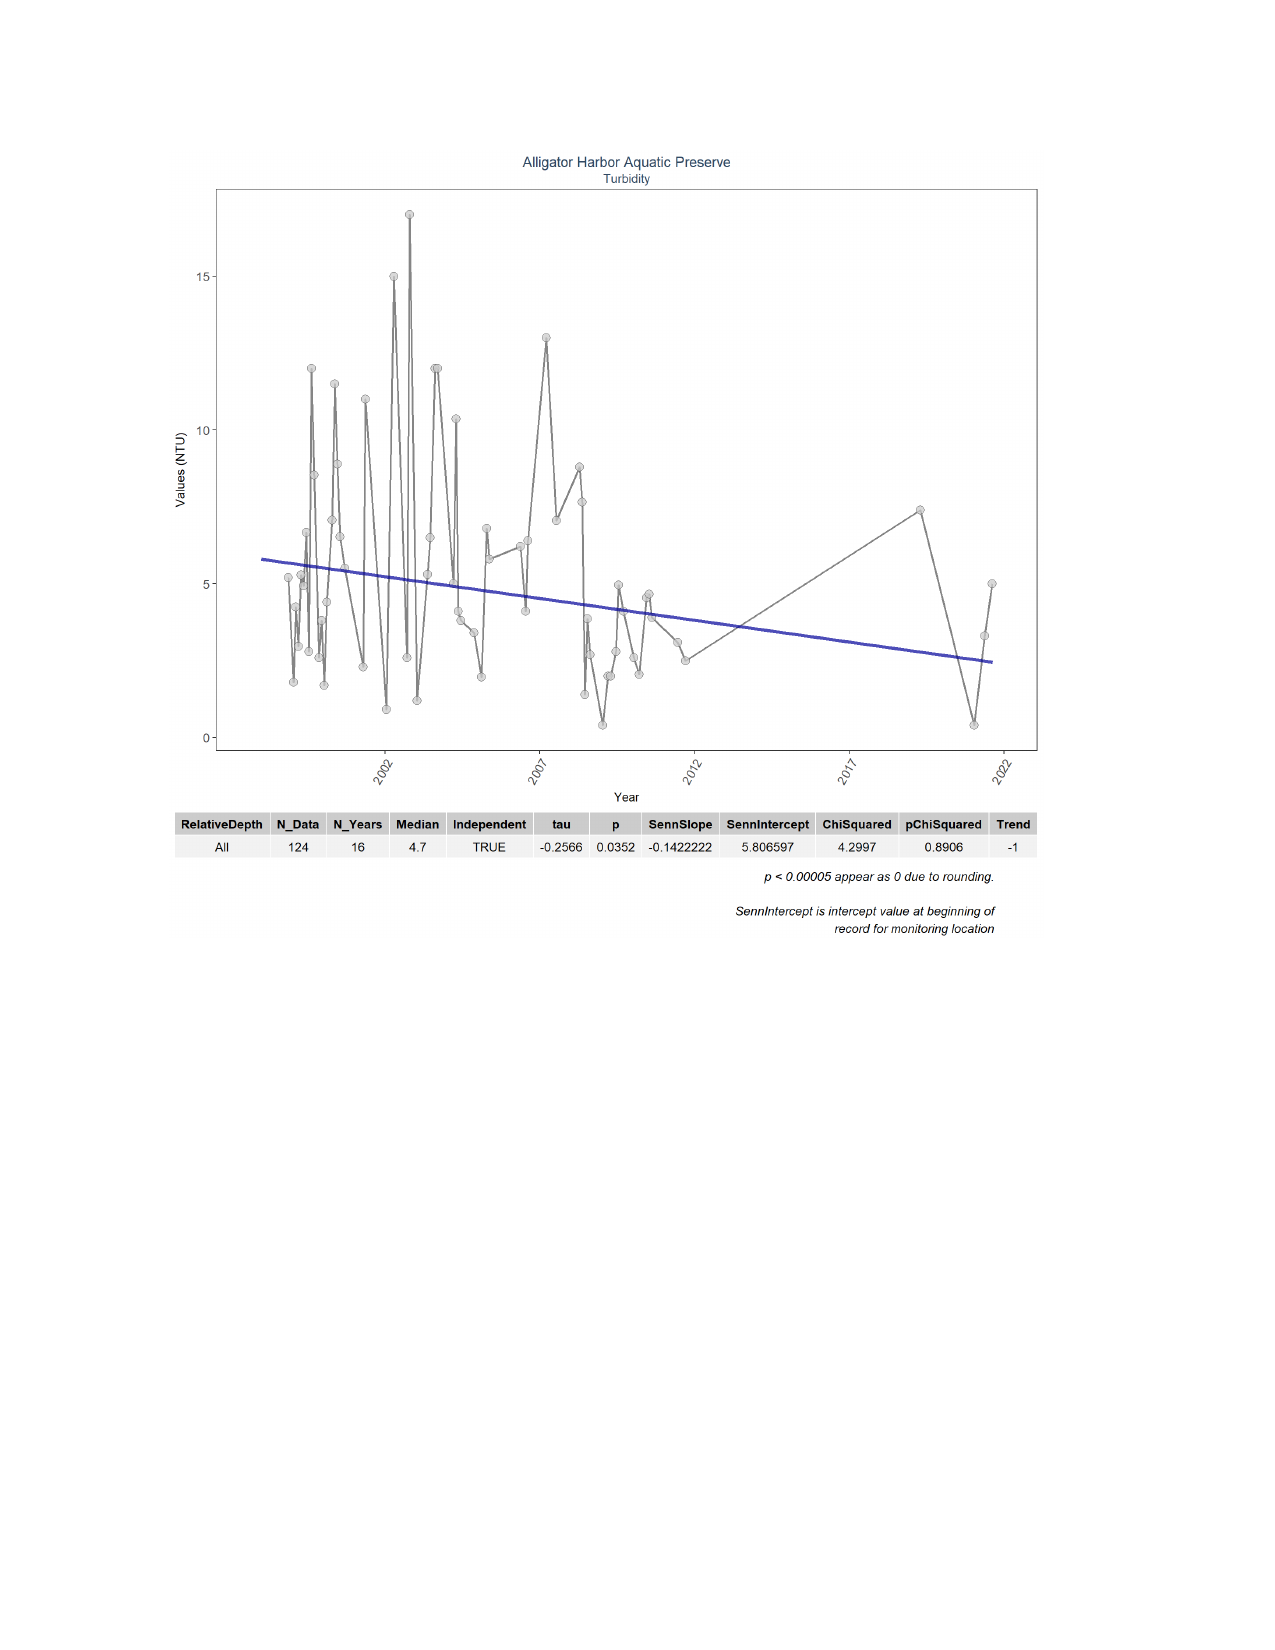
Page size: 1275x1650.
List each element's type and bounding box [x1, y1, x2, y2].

picture [168, 150, 1044, 938]
